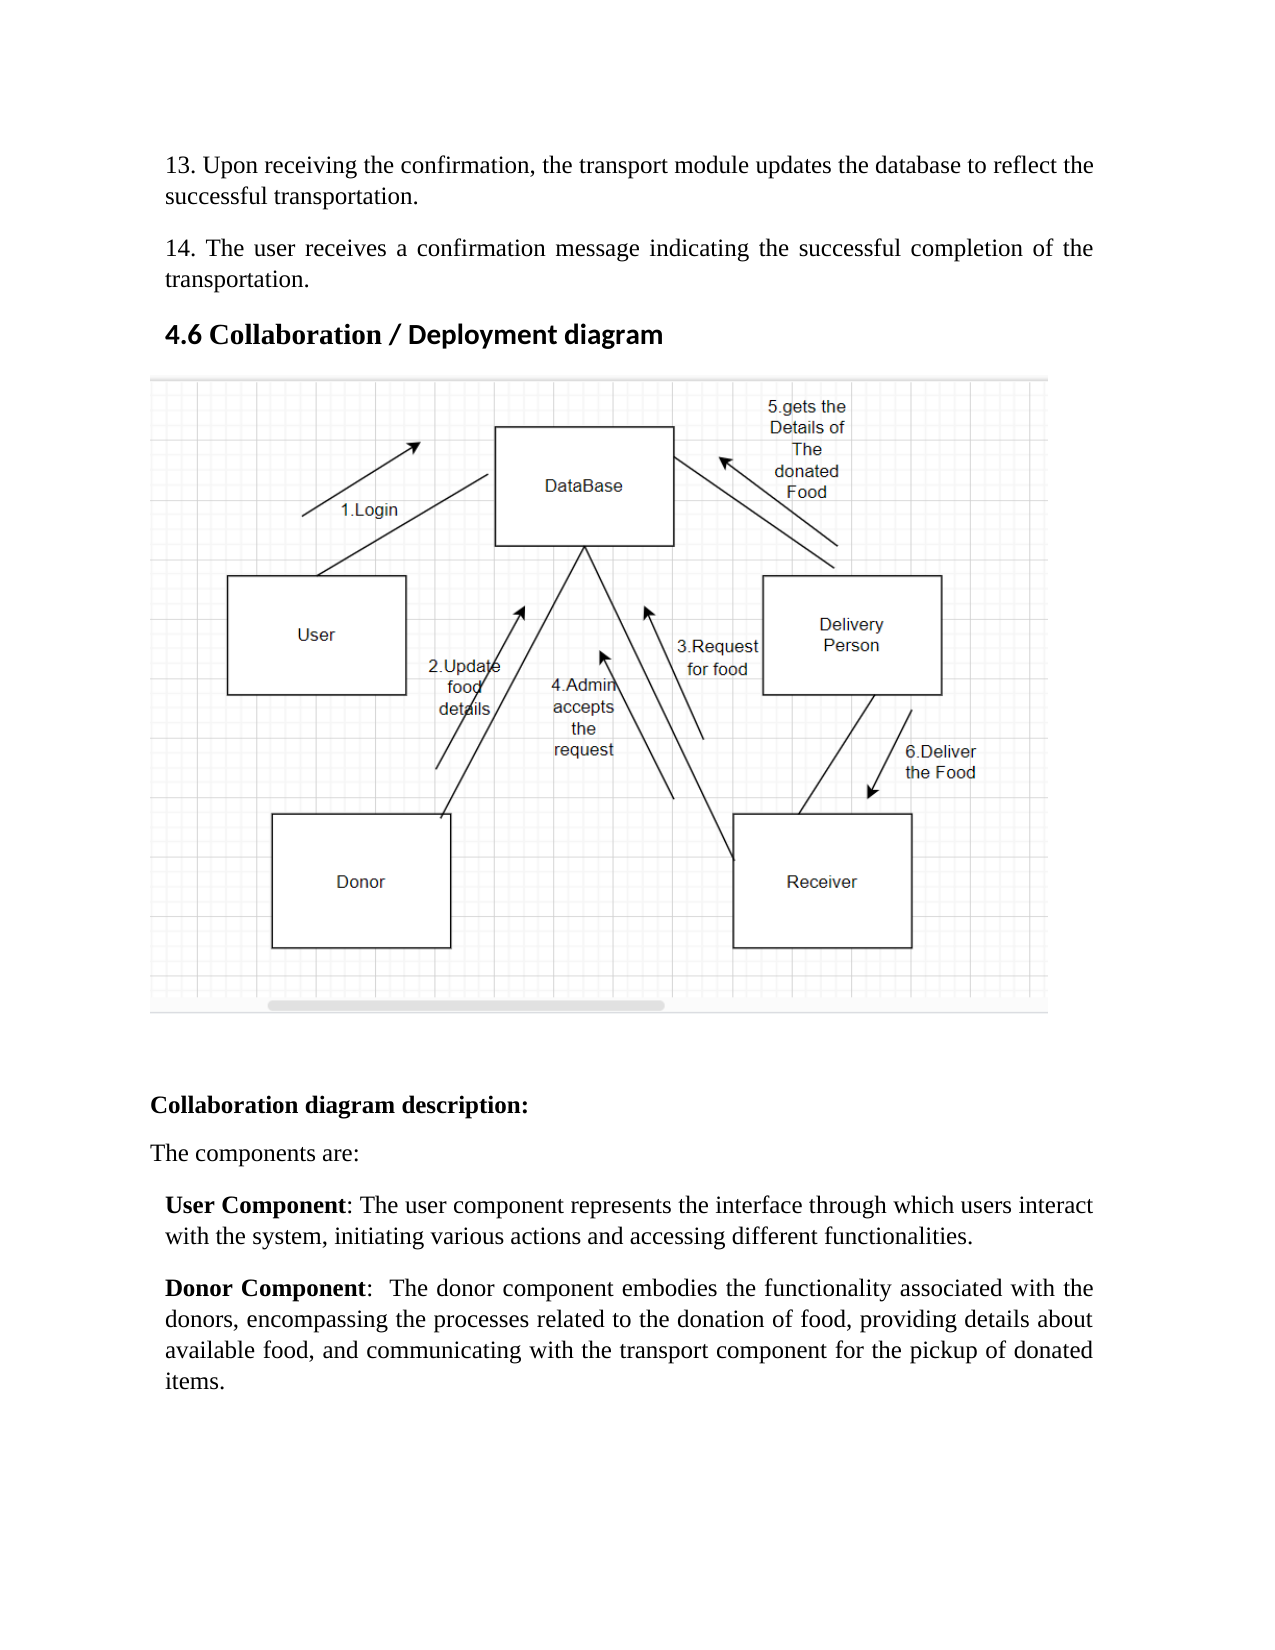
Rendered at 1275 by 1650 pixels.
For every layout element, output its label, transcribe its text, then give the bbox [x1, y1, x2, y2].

text 13. Upon receiving the confirmation, the transport module updates the database to reflect the successful transportation. [165, 150, 1094, 210]
text 14. The user receives a confirmation message indicating the successful completion of the transportation. [165, 233, 1094, 293]
text The components are: [150, 1138, 1094, 1167]
text Collaboration diagram description: [150, 1090, 1094, 1119]
text 4.6 Collaboration / Deployment diagram [165, 316, 1094, 351]
text User Component: The user component represents the interface through which users interact with the system, initiating various actions and accessing different functionalities. [165, 1190, 1094, 1250]
text Donor Component: The donor component embodies the functionality associated with the donors, encompassing the processes related to the donation of food, providing details about available food, and communicating with the transport component for the pickup of donated items. [165, 1273, 1094, 1395]
picture [150, 375, 1048, 1014]
